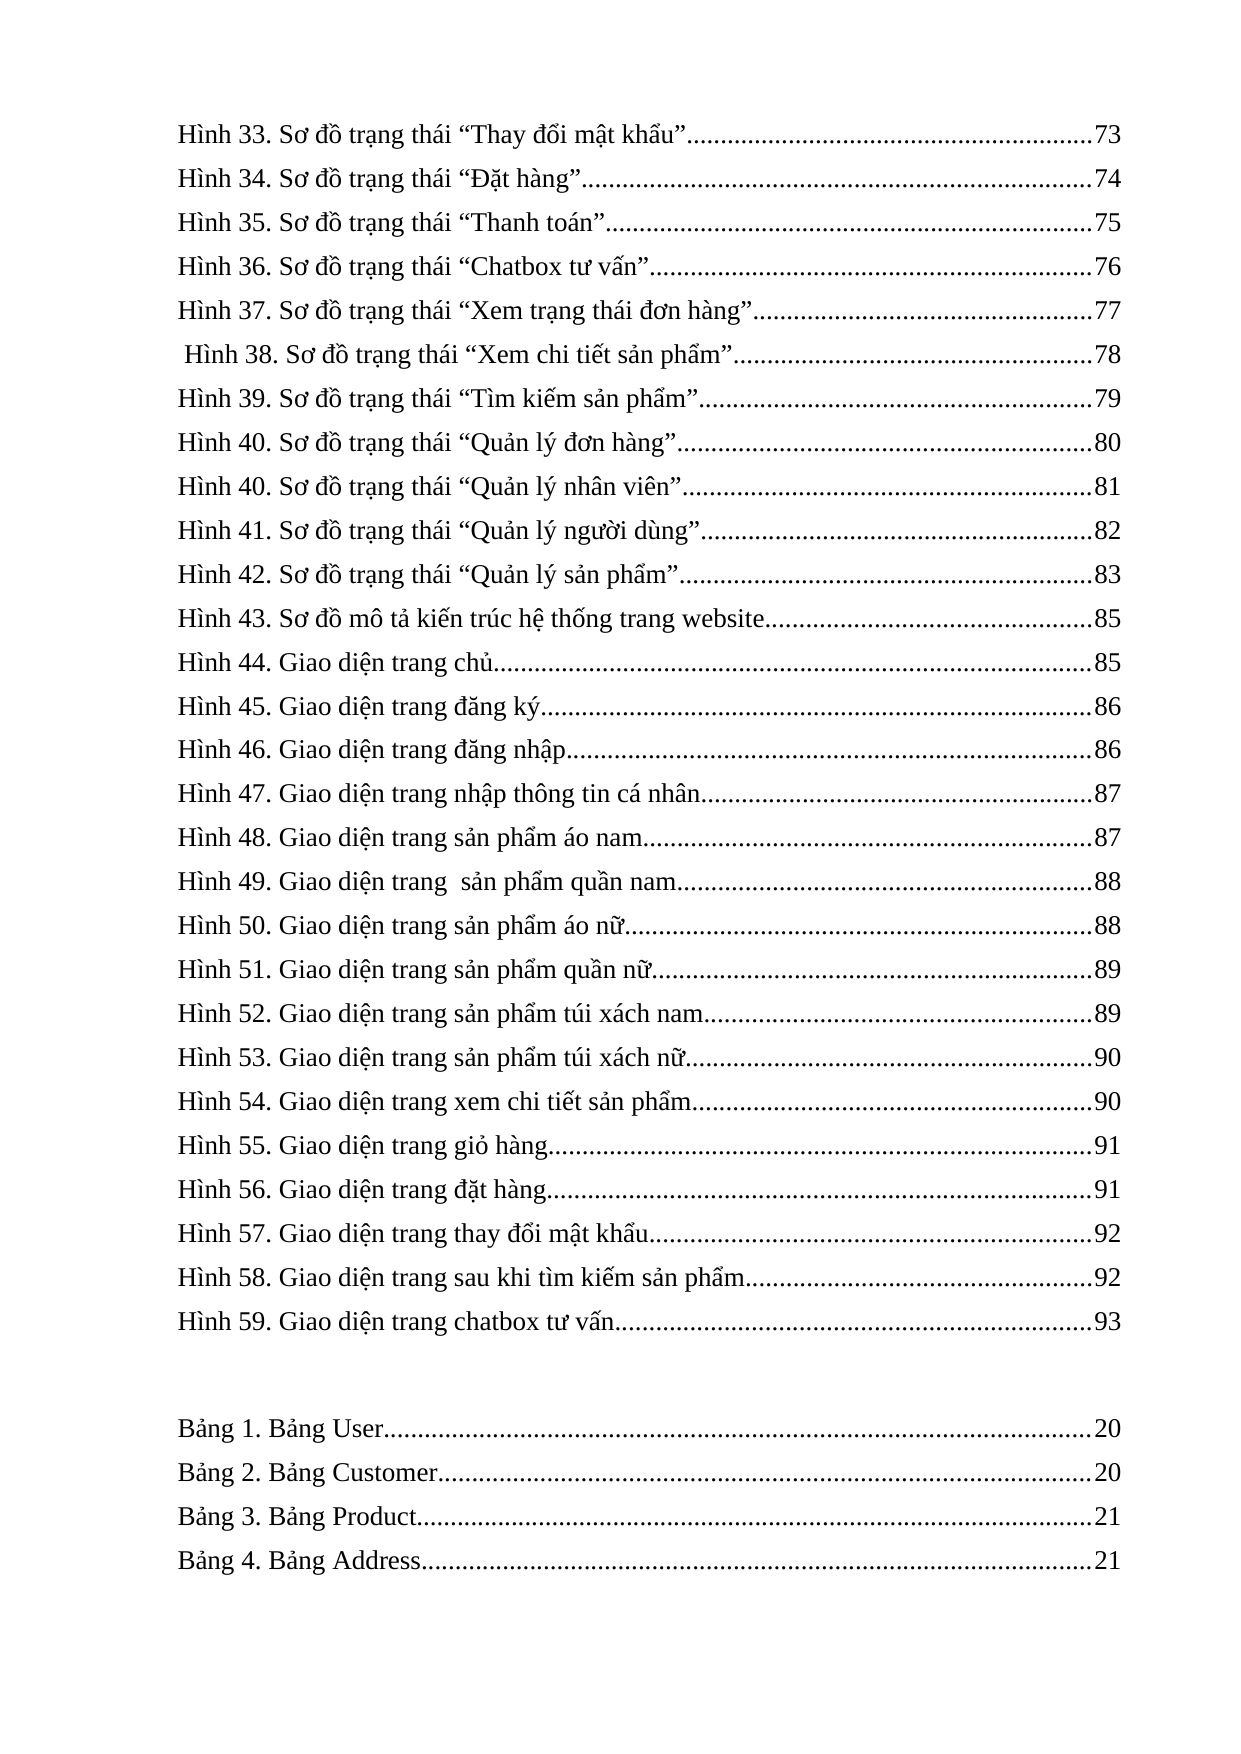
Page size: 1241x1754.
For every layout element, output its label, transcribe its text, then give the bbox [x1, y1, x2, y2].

text Hình 41. Sơ đồ trạng thái “Quản lý người dùng” 82 [177, 514, 1122, 545]
text Hình 43. Sơ đồ mô tả kiến trúc hệ thống trang website 85 [177, 602, 1122, 633]
text Hình 33. Sơ đồ trạng thái “Thay đổi mật khẩu” 73 [177, 118, 1122, 149]
text Hình 35. Sơ đồ trạng thái “Thanh toán” 75 [177, 206, 1122, 237]
text Hình 46. Giao diện trang đăng nhập 86 [177, 733, 1122, 765]
text Bảng 3. Bảng Product 21 [177, 1500, 1122, 1531]
text Hình 50. Giao diện trang sản phẩm áo nữ 88 [177, 909, 1122, 941]
text Bảng 4. Bảng Address 21 [177, 1544, 1122, 1575]
text Hình 58. Giao diện trang sau khi tìm kiếm sản phẩm 92 [177, 1261, 1122, 1292]
text Hình 36. Sơ đồ trạng thái “Chatbox tư vấn” 76 [177, 250, 1122, 281]
text Hình 44. Giao diện trang chủ 85 [177, 646, 1122, 677]
text Hình 54. Giao diện trang xem chi tiết sản phẩm 90 [177, 1085, 1122, 1116]
text Hình 45. Giao diện trang đăng ký 86 [177, 689, 1122, 721]
text Hình 40. Sơ đồ trạng thái “Quản lý nhân viên” 81 [177, 470, 1122, 501]
text Hình 47. Giao diện trang nhập thông tin cá nhân 87 [177, 777, 1122, 809]
text Hình 39. Sơ đồ trạng thái “Tìm kiếm sản phẩm” 79 [177, 382, 1122, 413]
text Hình 49. Giao diện trang sản phẩm quần nam 88 [177, 865, 1122, 897]
text Hình 42. Sơ đồ trạng thái “Quản lý sản phẩm” 83 [177, 558, 1122, 589]
text Hình 53. Giao diện trang sản phẩm túi xách nữ 90 [177, 1041, 1122, 1072]
text Hình 40. Sơ đồ trạng thái “Quản lý đơn hàng” 80 [177, 426, 1122, 457]
text Bảng 2. Bảng Customer 20 [177, 1456, 1122, 1487]
text Hình 34. Sơ đồ trạng thái “Đặt hàng” 74 [177, 162, 1122, 193]
text Hình 55. Giao diện trang giỏ hàng 91 [177, 1129, 1122, 1160]
text Hình 37. Sơ đồ trạng thái “Xem trạng thái đơn hàng” 77 [177, 294, 1122, 325]
text Hình 48. Giao diện trang sản phẩm áo nam 87 [177, 821, 1122, 853]
text Hình 52. Giao diện trang sản phẩm túi xách nam 89 [177, 997, 1122, 1028]
text Hình 38. Sơ đồ trạng thái “Xem chi tiết sản phẩm” 78 [177, 338, 1122, 369]
text Hình 51. Giao diện trang sản phẩm quần nữ 89 [177, 953, 1122, 984]
text Hình 56. Giao diện trang đặt hàng 91 [177, 1173, 1122, 1204]
text Bảng 1. Bảng User 20 [177, 1412, 1122, 1443]
text Hình 59. Giao diện trang chatbox tư vấn 93 [177, 1305, 1122, 1336]
text Hình 57. Giao diện trang thay đổi mật khẩu 92 [177, 1217, 1122, 1248]
